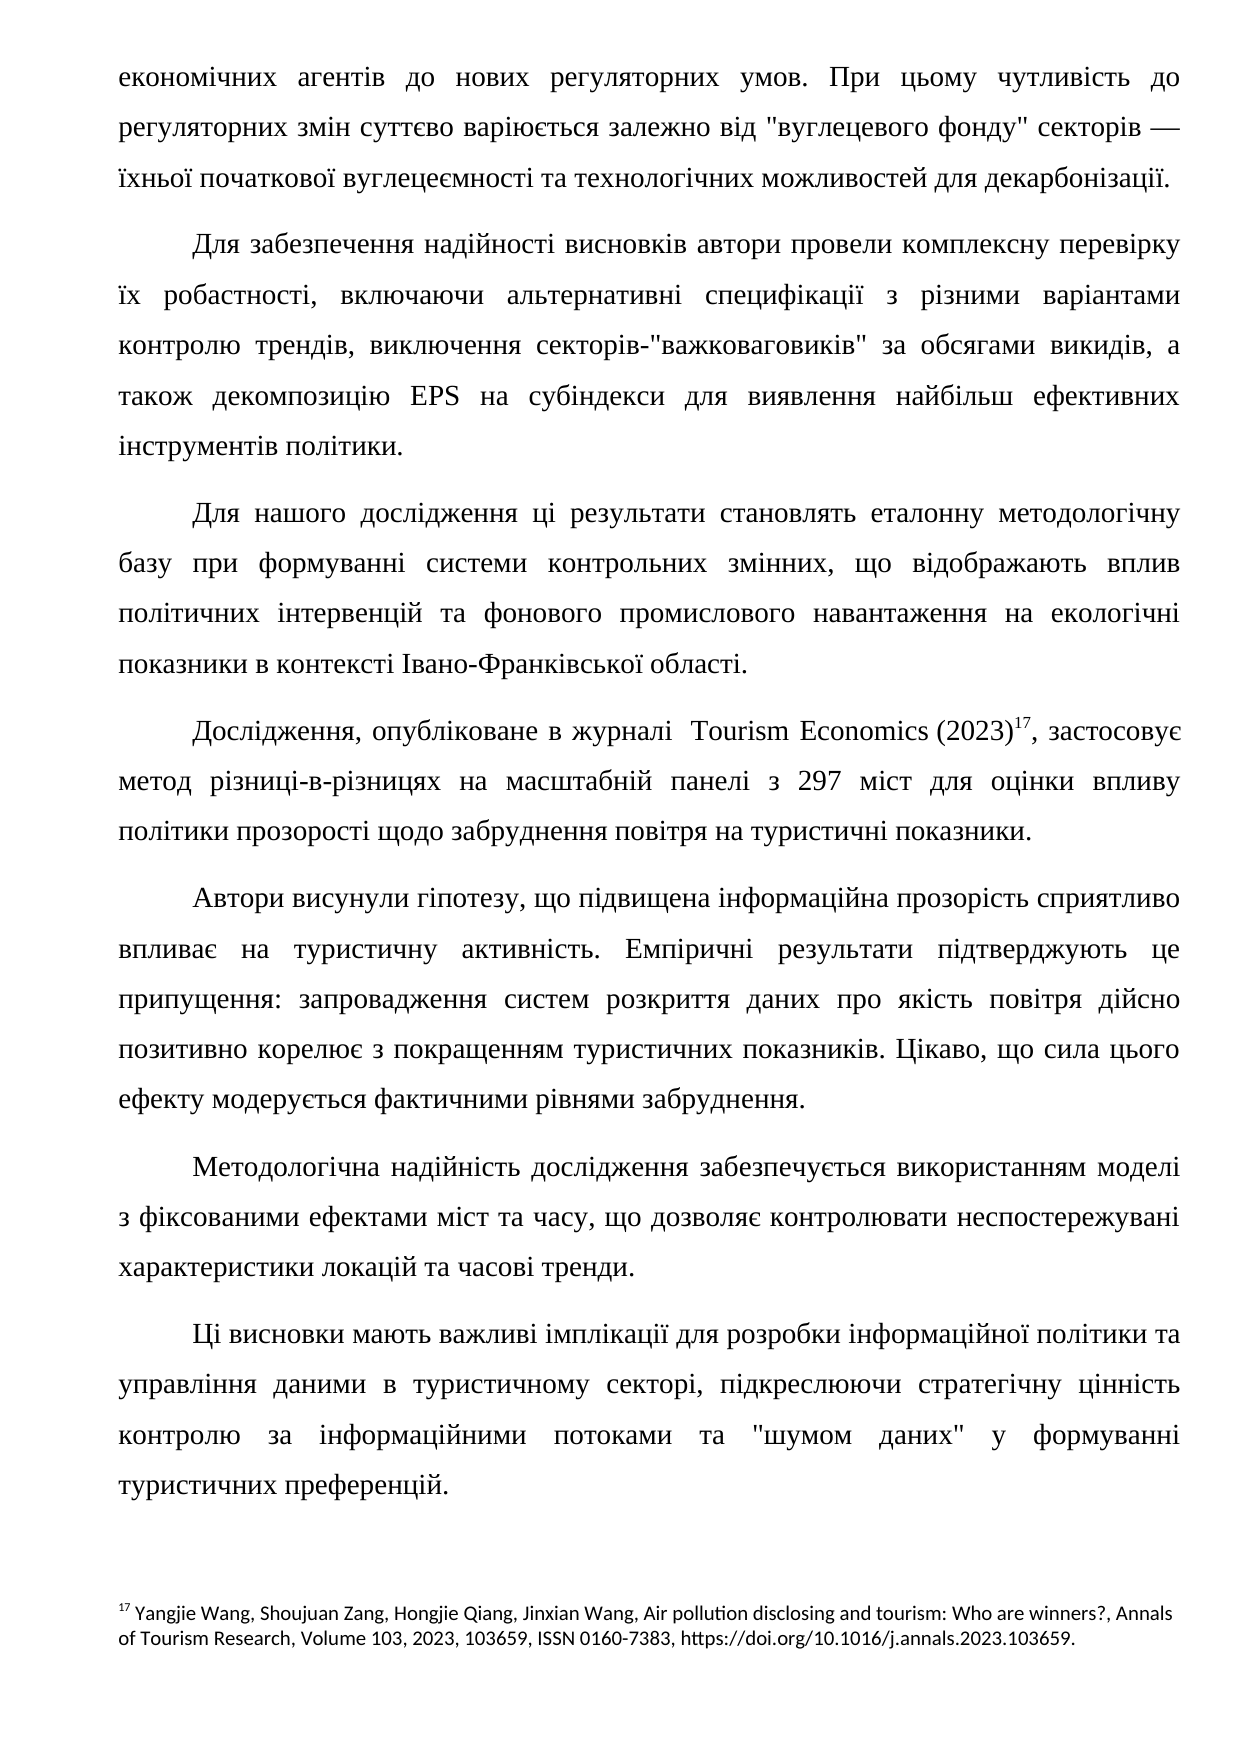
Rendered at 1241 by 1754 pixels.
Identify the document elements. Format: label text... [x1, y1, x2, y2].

text Дослідження, опубліковане в журналі Tourism Economics (2023), застосовує метод різниці-в-різницях на масштабній панелі з 297 міст для оцінки впливу політики прозорості щодо забруднення повітря на туристичні показники. [118, 713, 1181, 847]
text Для нашого дослідження ці результати становлять еталонну методологічну базу при формуванні системи контрольних змінних, що відображають вплив політичних інтервенцій та фонового промислового навантаження на екологічні показники в контексті Івано-Франківської області. [118, 495, 1181, 679]
text Ці висновки мають важливі імплікації для розробки інформаційної політики та управління даними в туристичному секторі, підкреслюючи стратегічну цінність контролю за інформаційними потоками та "шумом даних" у формуванні туристичних преференцій. [118, 1316, 1181, 1501]
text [118, 59, 1181, 193]
text Для забезпечення надійності висновків автори провели комплексну перевірку їх робастності, включаючи альтернативні специфікації з різними варіантами контролю трендів, виключення секторів-"важковаговиків" за обсягами викидів, а також декомпозицію EPS на субіндекси для виявлення найбільш ефективних інструментів політики. [118, 227, 1181, 461]
text Методологічна надійність дослідження забезпечується використанням моделі з фіксованими ефектами міст та часу, що дозволяє контролювати неспостережувані характеристики локацій та часові тренди. [118, 1149, 1181, 1283]
text Автори висунули гіпотезу, що підвищена інформаційна прозорість сприятливо впливає на туристичну активність. Емпіричні результати підтверджують це припущення: запровадження систем розкриття даних про якість повітря дійсно позитивно корелює з покращенням туристичних показників. Цікаво, що сила цього ефекту модерується фактичними рівнями забруднення. [118, 880, 1181, 1115]
